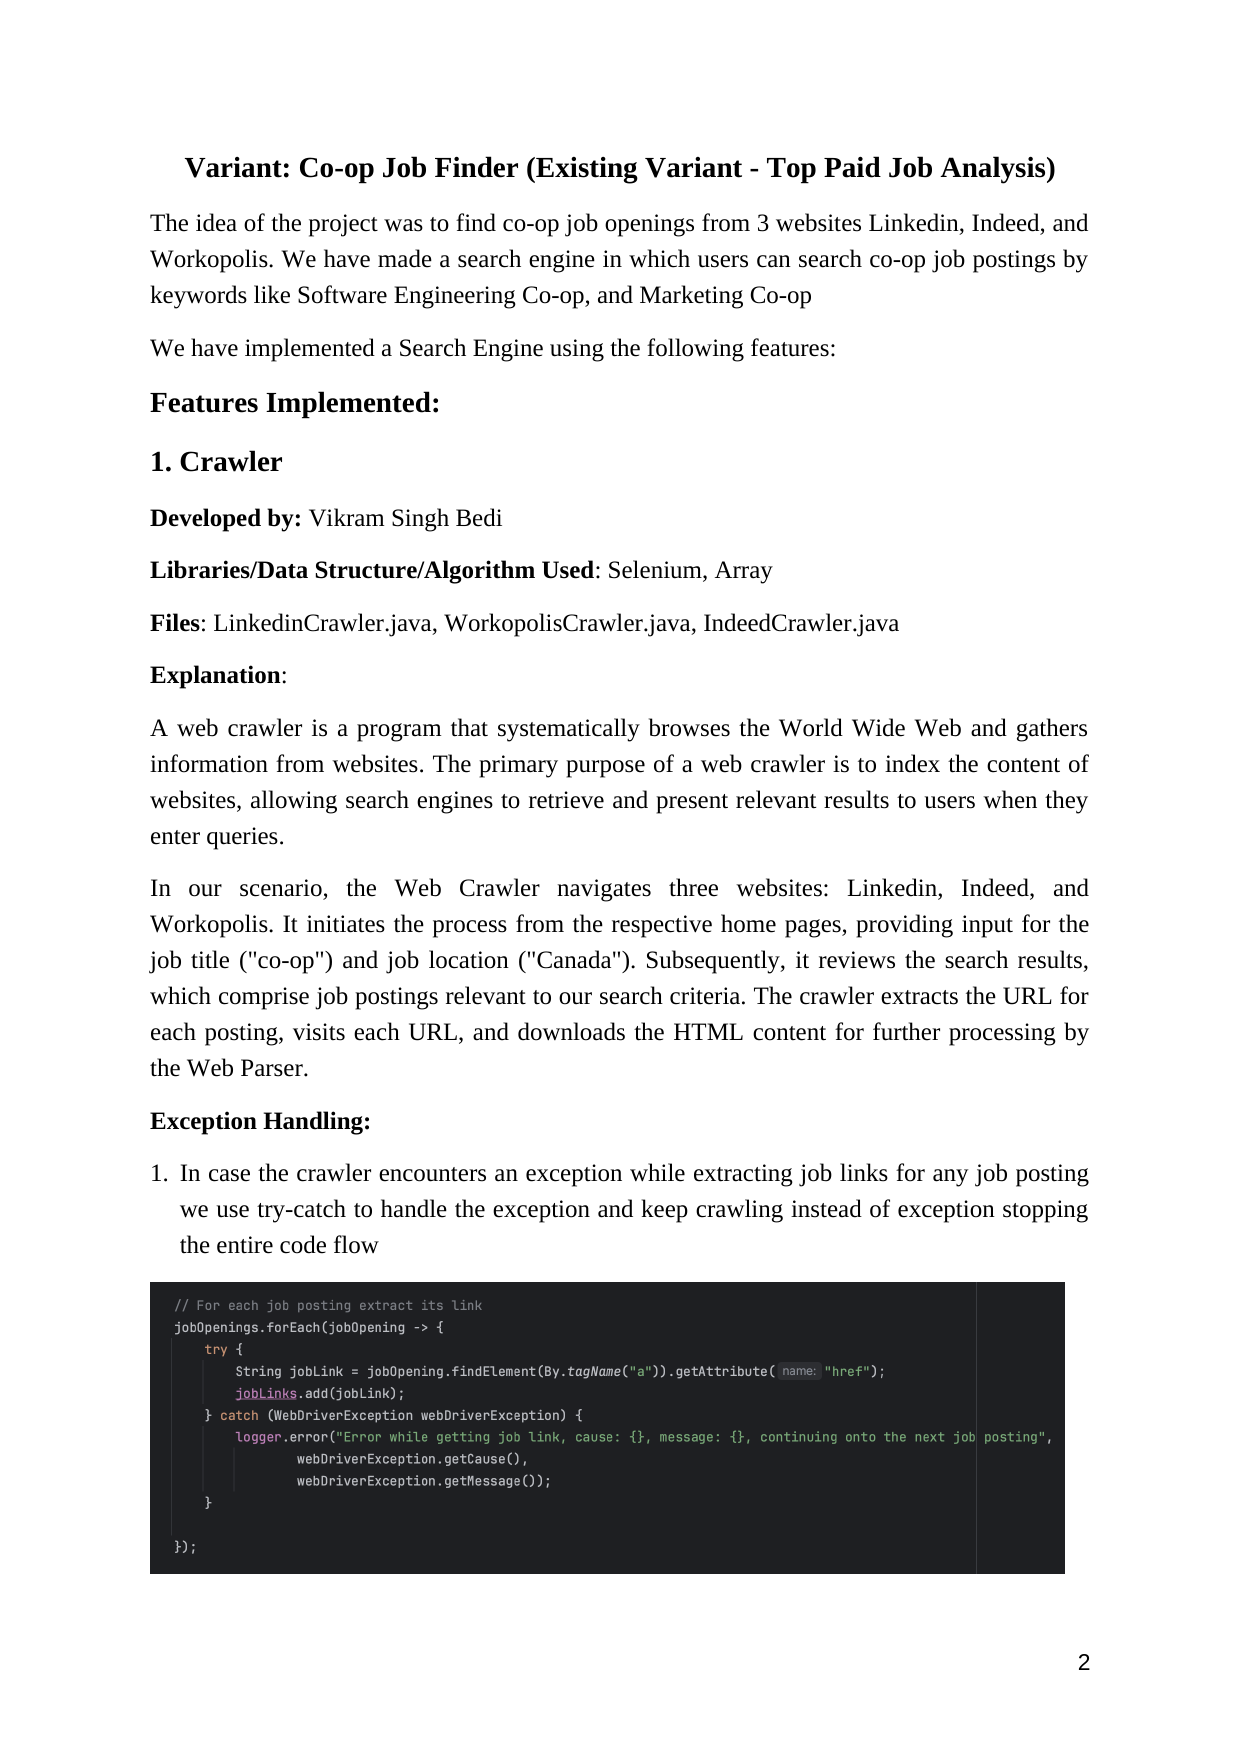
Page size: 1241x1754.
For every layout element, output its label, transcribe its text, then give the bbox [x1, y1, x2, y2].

text The idea of the project was to find co-op job openings from 3 websites Linkedin, Indeed, and Workopolis. We have made a search engine in which users can search co-op job postings by keywords like Software Engineering Co-op, and Marketing Co-op [150, 208, 1090, 309]
text In our scenario, the Web Crawler navigates three websites: Linkedin, Indeed, and Workopolis. It initiates the process from the respective home pages, providing input for the job title ("co-op") and job location ("Canada"). Subsequently, it reviews the search results, which comprise job postings relevant to our search criteria. The crawler extracts the URL for each posting, visits each URL, and downloads the HTML content for further processing by the Web Parser. [150, 873, 1090, 1082]
picture [150, 1282, 1065, 1574]
text Libraries/Data Structure/Algorithm Used: Selenium, Array [150, 555, 1090, 584]
subtitle 1. Crawler [150, 444, 1090, 478]
list In case the crawler encounters an exception while extracting job links for any job posting we use try-catch to handle the exception and keep crawling instead of exception stopping the entire code flow [150, 1158, 1090, 1259]
text Exception Handling: [150, 1106, 1090, 1134]
text Explanation: [150, 661, 1090, 689]
text Developed by: Vikram Singh Bedi [150, 503, 1090, 531]
text We have implemented a Search Engine using the following features: [150, 333, 1090, 362]
text Features Implemented: [150, 386, 1090, 419]
text A web crawler is a program that systematically browses the World Wide Web and gathers information from websites. The primary purpose of a web crawler is to index the content of websites, allowing search engines to retrieve and present relevant results to users when they enter queries. [150, 713, 1090, 850]
text Variant: Co-op Job Finder (Existing Variant - Top Paid Job Analysis) [150, 150, 1090, 183]
text Files: LinkedinCrawler.java, WorkopolisCrawler.java, IndeedCrawler.java [150, 608, 1090, 637]
